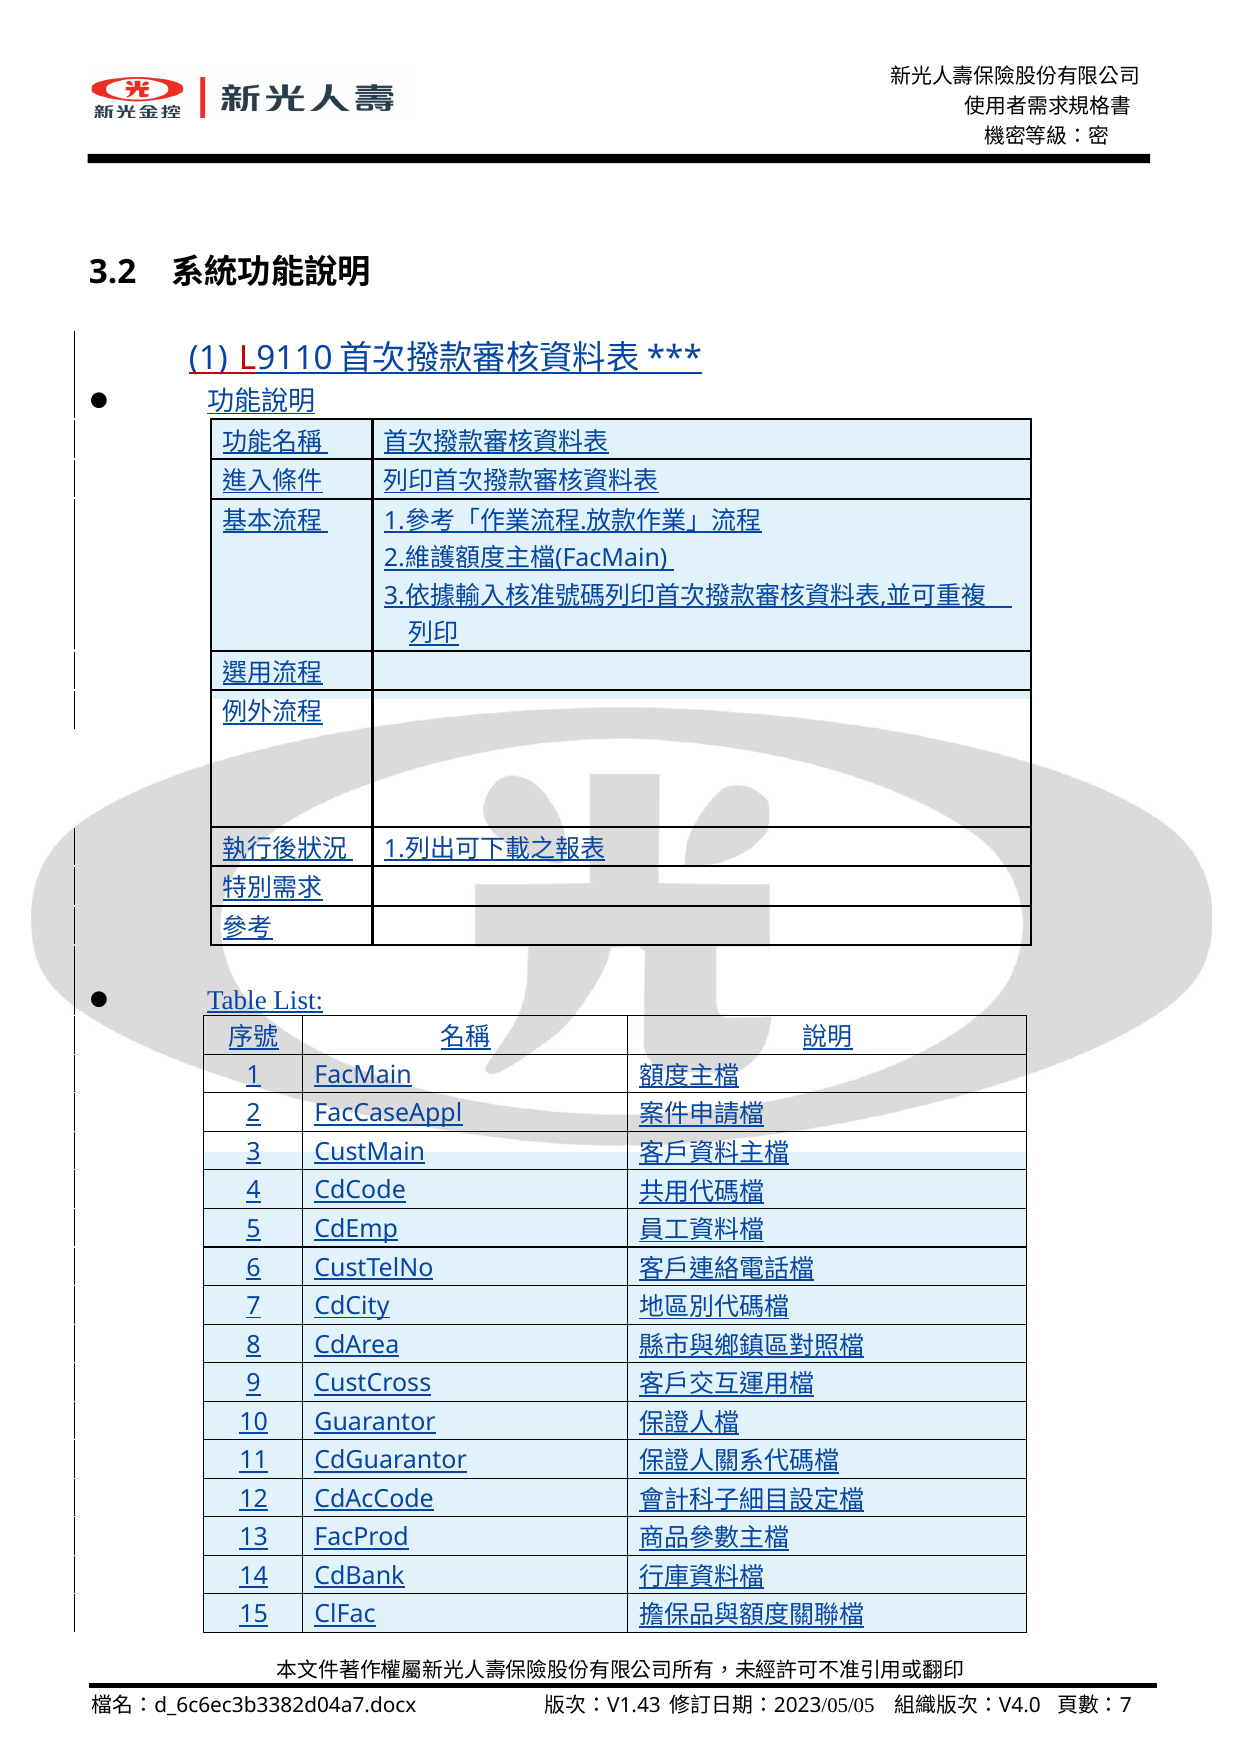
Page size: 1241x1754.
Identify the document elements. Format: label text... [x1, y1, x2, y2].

picture [374, 828, 1030, 865]
picture [303, 1132, 627, 1152]
picture [670, 1148, 683, 1152]
picture [374, 699, 1030, 826]
picture [303, 1055, 627, 1092]
picture [212, 699, 371, 826]
picture [628, 1093, 1026, 1131]
picture [628, 1132, 1026, 1152]
picture [303, 1016, 627, 1054]
picture [374, 867, 1030, 905]
picture [204, 1093, 302, 1131]
picture [212, 867, 371, 905]
picture [628, 1016, 1026, 1054]
picture [770, 1146, 786, 1152]
picture [91, 61, 417, 118]
picture [303, 1093, 627, 1131]
picture [628, 1055, 1026, 1092]
picture [212, 828, 371, 865]
subtitle 3.2 系統功能說明 [89, 244, 1152, 293]
picture [204, 1132, 302, 1152]
picture [212, 907, 371, 944]
picture [374, 907, 1030, 944]
picture [204, 1055, 302, 1092]
picture [204, 1016, 302, 1054]
picture [25, 699, 1215, 1152]
